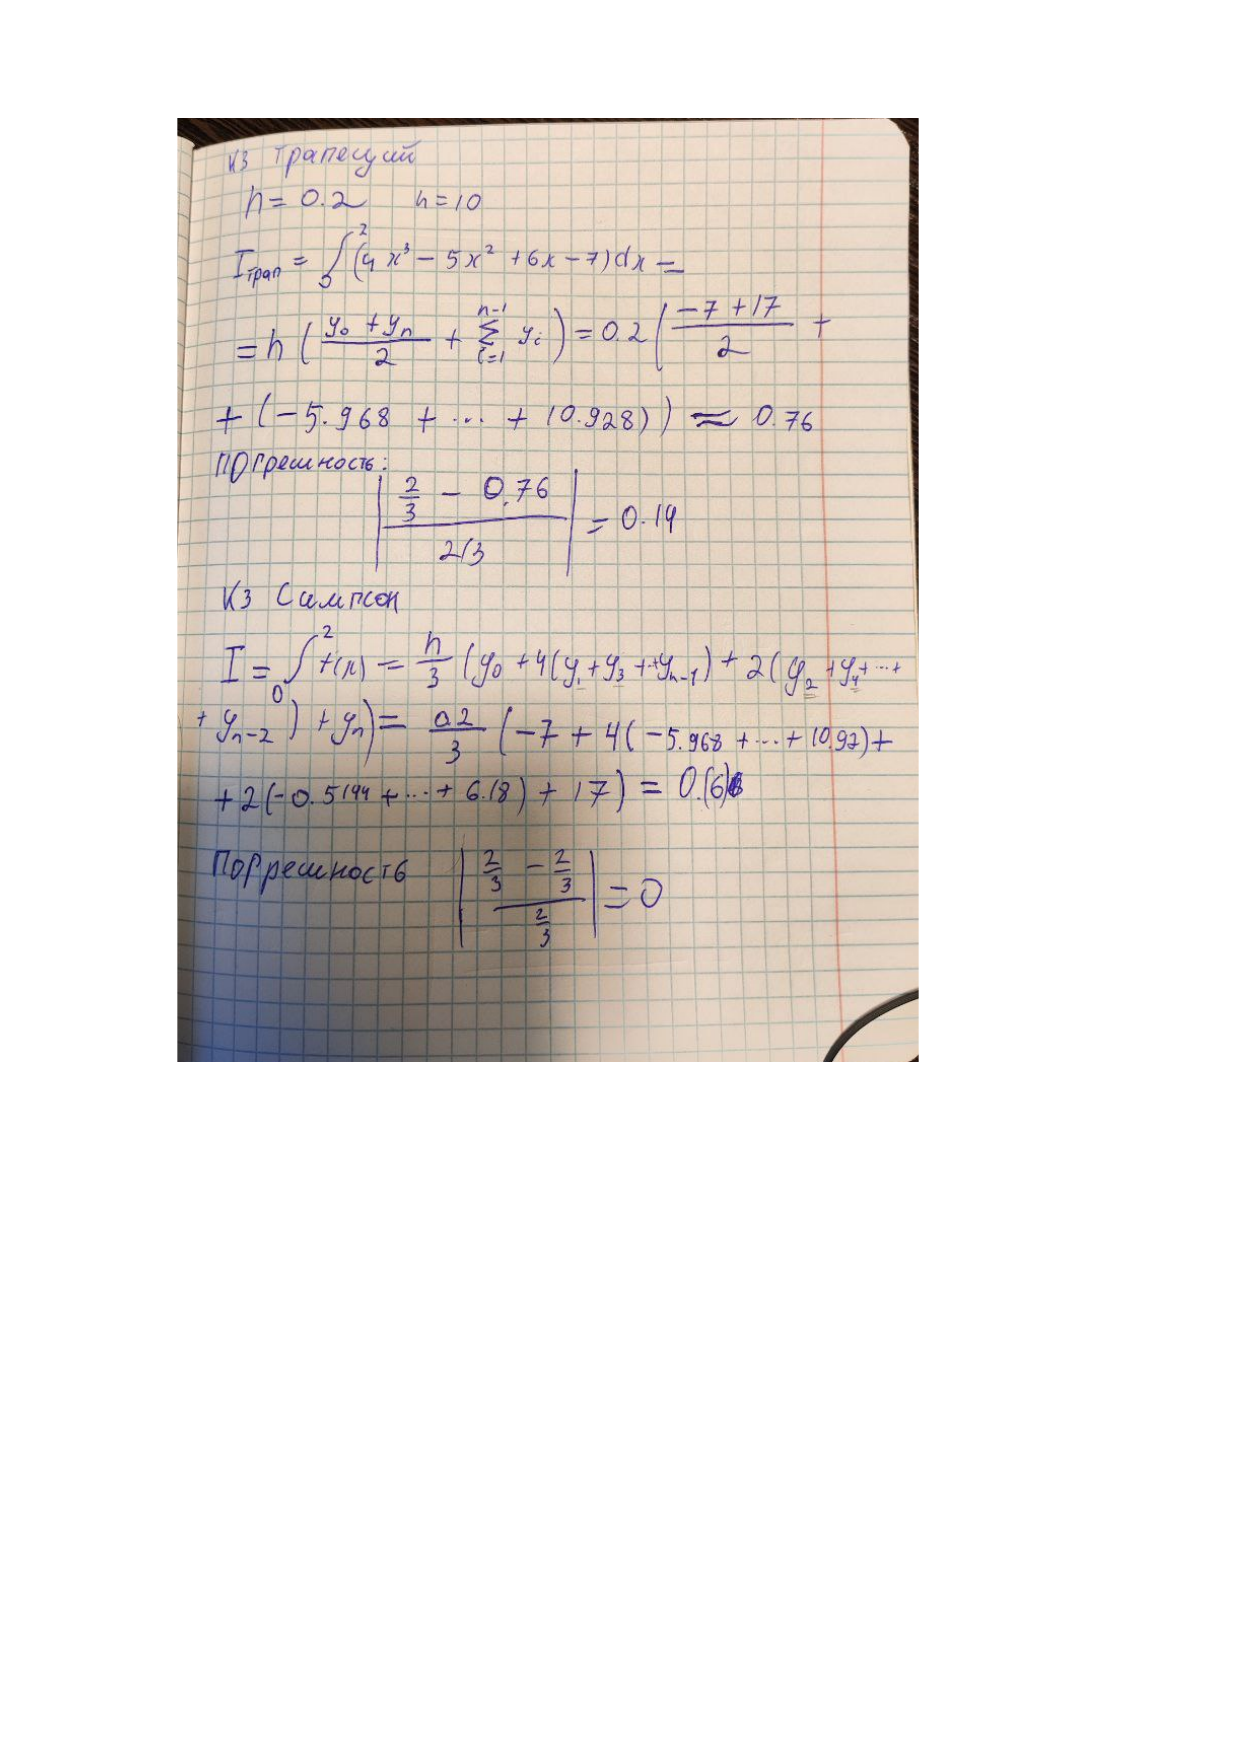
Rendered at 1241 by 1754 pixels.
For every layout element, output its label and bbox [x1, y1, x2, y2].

picture [177, 118, 919, 1062]
